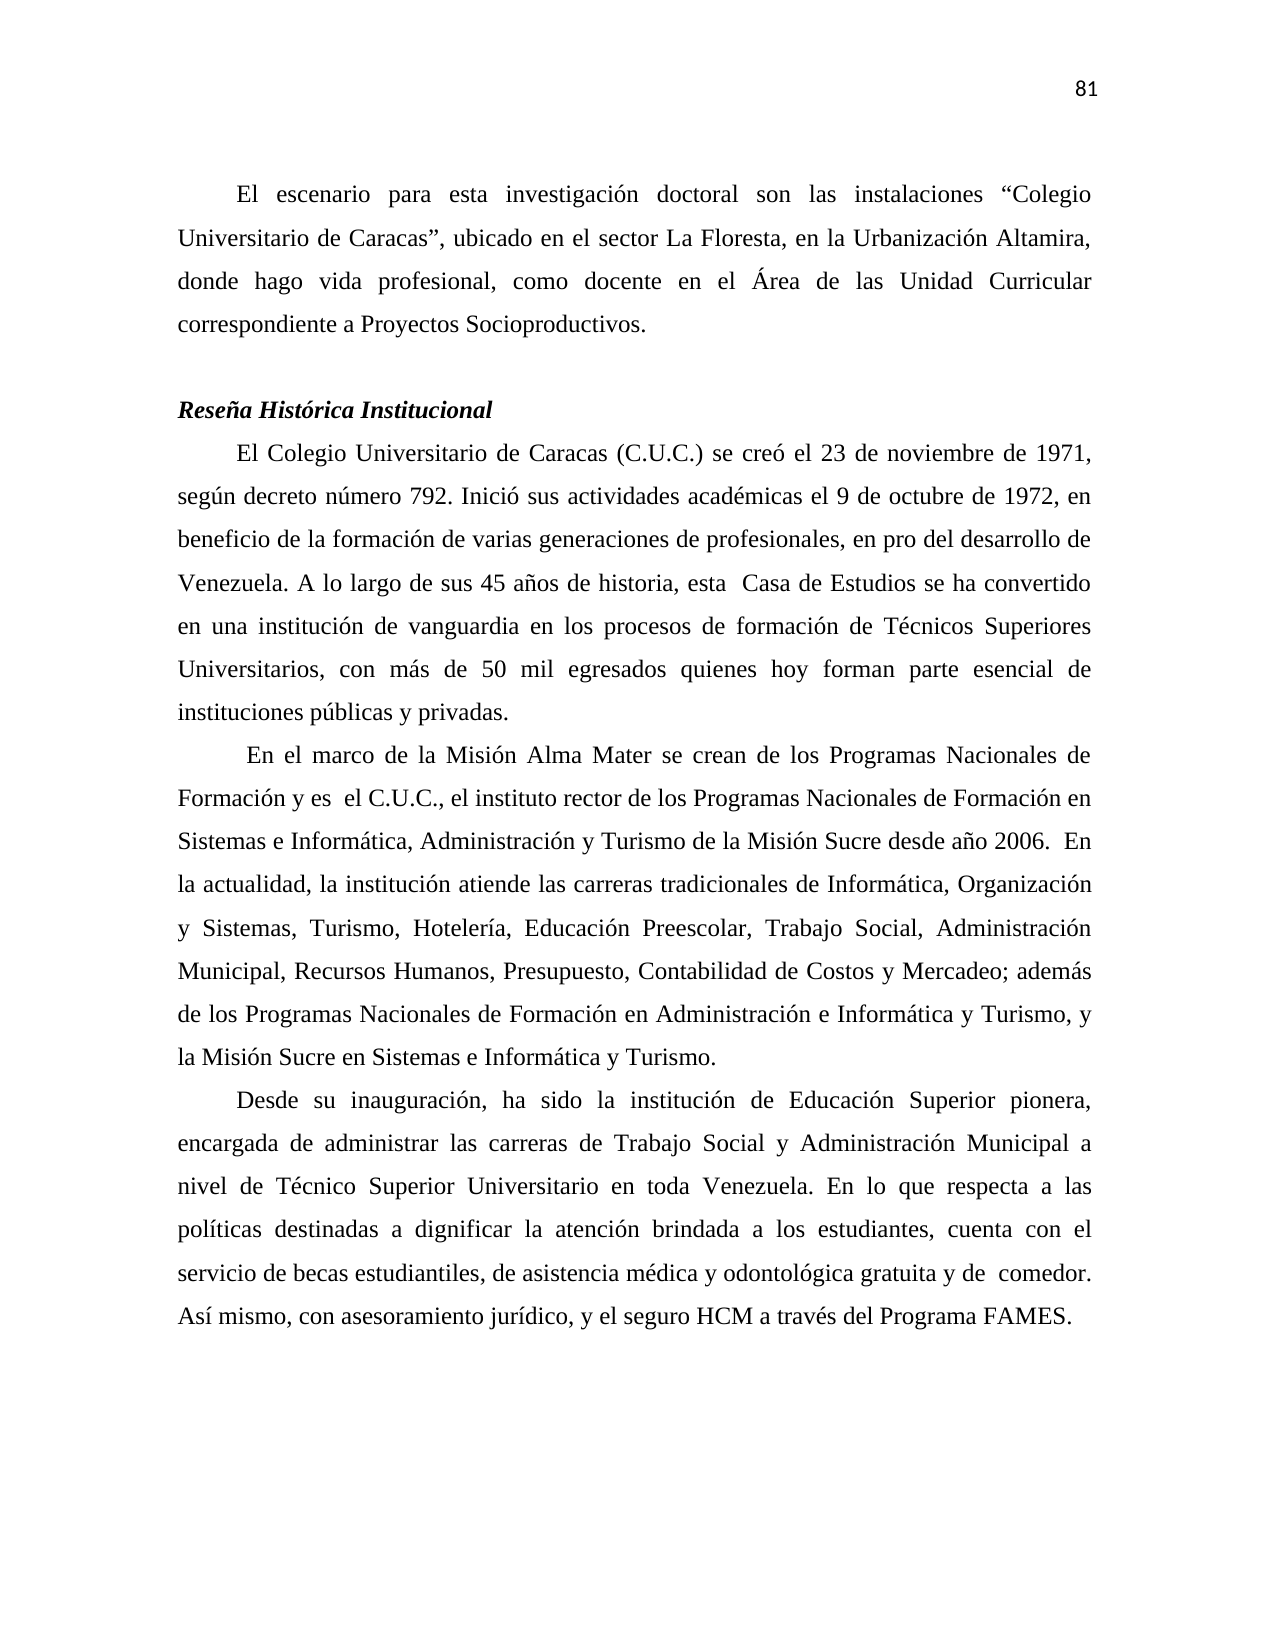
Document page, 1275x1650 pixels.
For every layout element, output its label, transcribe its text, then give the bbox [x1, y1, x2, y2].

text Desde su inauguración, ha sido la institución de Educación Superior pionera, encargada de administrar las carreras de Trabajo Social y Administración Municipal a nivel de Técnico Superior Universitario en toda Venezuela. En lo que respecta a las políticas destinadas a dignificar la atención brindada a los estudiantes, cuenta con el servicio de becas estudiantiles, de asistencia médica y odontológica gratuita y de comedor. Así mismo, con asesoramiento jurídico, y el seguro HCM a través del Programa FAMES. [177, 1085, 1093, 1329]
text En el marco de la Misión Alma Mater se crean de los Programas Nacionales de Formación y es el C.U.C., el instituto rector de los Programas Nacionales de Formación en Sistemas e Informática, Administración y Turismo de la Misión Sucre desde año 2006. En la actualidad, la institución atiende las carreras tradicionales de Informática, Organización y Sistemas, Turismo, Hotelería, Educación Preescolar, Trabajo Social, Administración Municipal, Recursos Humanos, Presupuesto, Contabilidad de Costos y Mercadeo; además de los Programas Nacionales de Formación en Administración e Informática y Turismo, y la Misión Sucre en Sistemas e Informática y Turismo. [177, 740, 1093, 1071]
text El Colegio Universitario de Caracas (C.U.C.) se creó el 23 de noviembre de 1971, según decreto número 792. Inició sus actividades académicas el 9 de octubre de 1972, en beneficio de la formación de varias generaciones de profesionales, en pro del desarrollo de Venezuela. A lo largo de sus 45 años de historia, esta Casa de Estudios se ha convertido en una institución de vanguardia en los procesos de formación de Técnicos Superiores Universitarios, con más de 50 mil egresados quienes hoy forman parte esencial de instituciones públicas y privadas. [177, 438, 1093, 726]
text El escenario para esta investigación doctoral son las instalaciones “Colegio Universitario de Caracas”, ubicado en el sector La Floresta, en la Urbanización Altamira, donde hago vida profesional, como docente en el Área de las Unidad Curricular correspondiente a Proyectos Socioproductivos. [177, 179, 1093, 338]
text Reseña Histórica Institucional [177, 395, 1093, 424]
